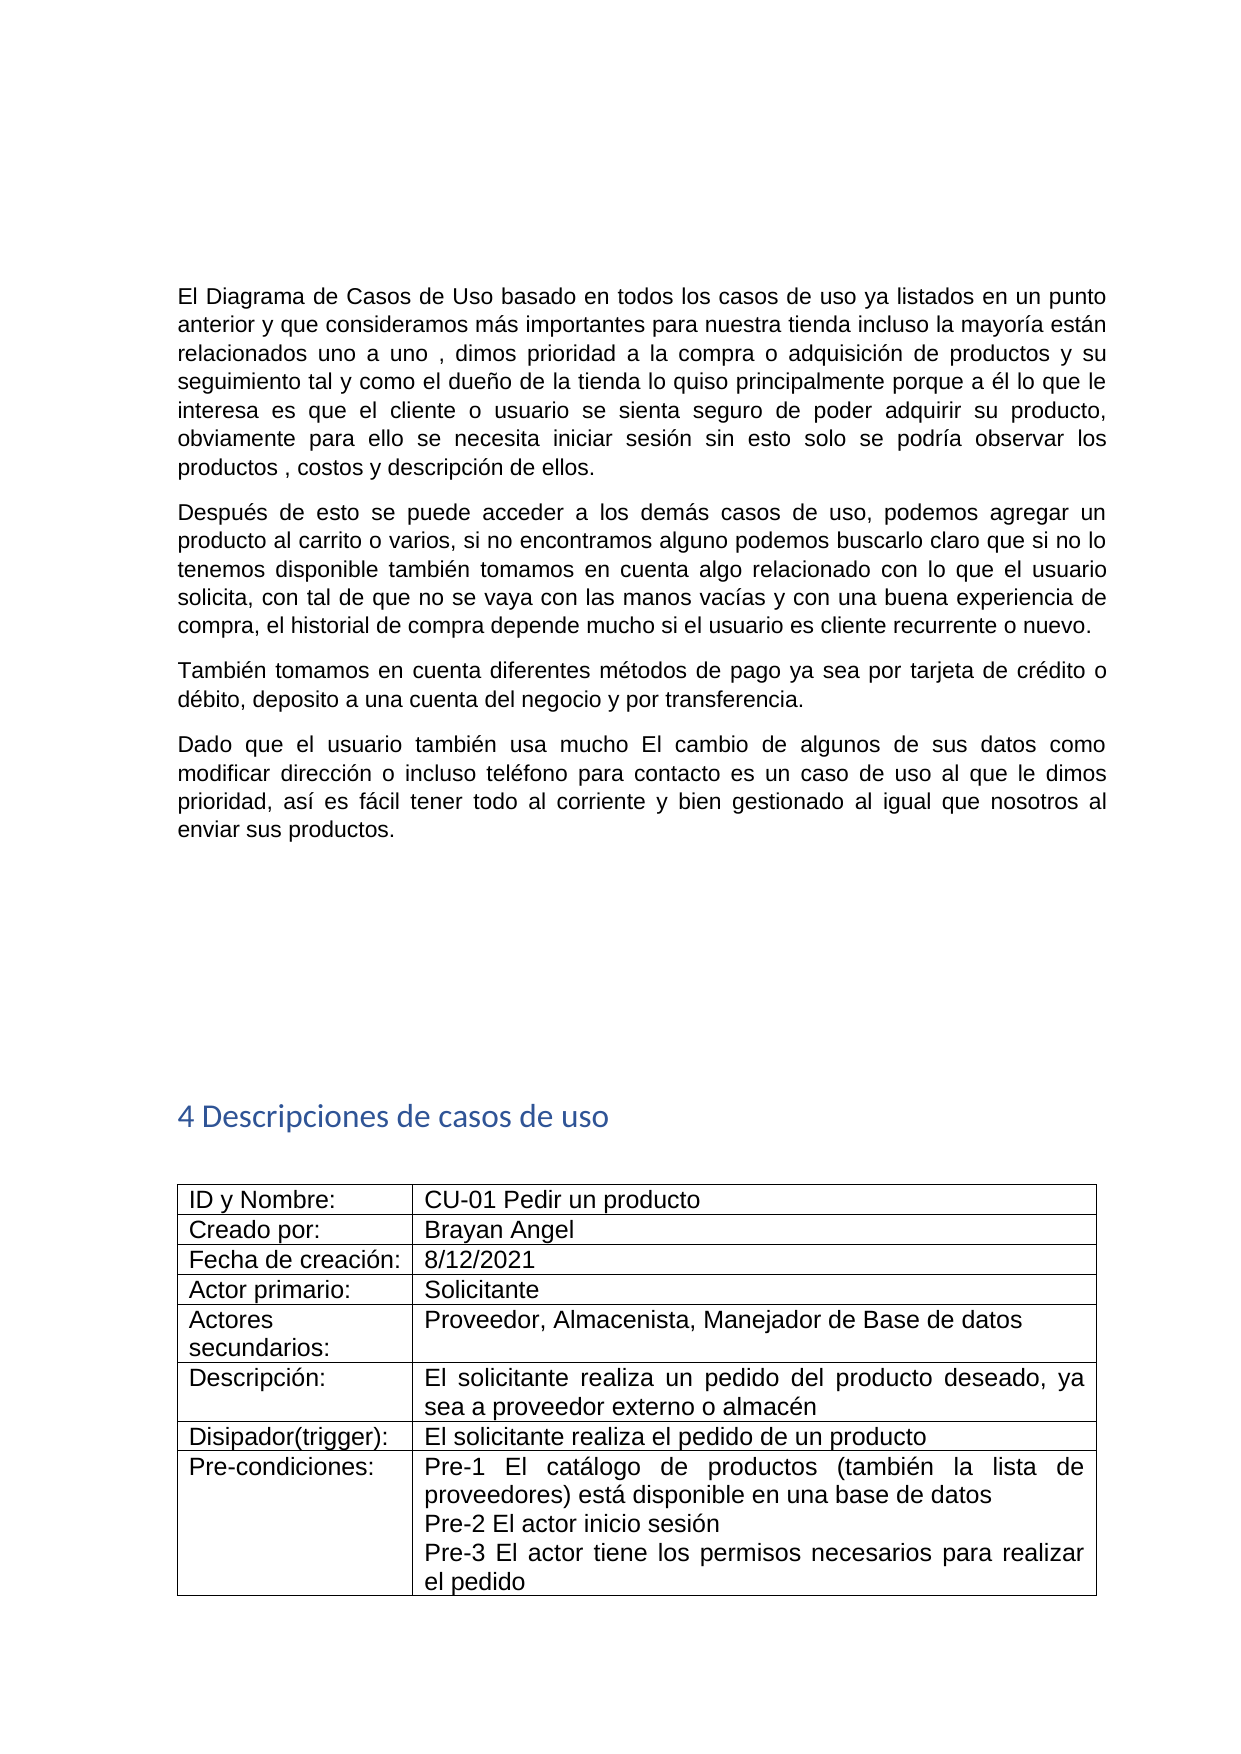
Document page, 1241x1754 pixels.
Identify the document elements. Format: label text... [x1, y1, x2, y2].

table_cell El solicitante realiza un pedido del producto deseado, ya sea a proveedor externo o almacén [413, 1363, 1096, 1421]
table_cell El solicitante realiza el pedido de un producto [413, 1422, 1096, 1450]
table_cell Pre-condiciones: [178, 1451, 412, 1595]
table_header ID y Nombre: [178, 1185, 412, 1214]
text También tomamos en cuenta diferentes métodos de pago ya sea por tarjeta de crédito o débito, deposito a una cuenta del negocio y por transferencia. [177, 657, 1107, 712]
table_cell Disipador(trigger): [178, 1422, 412, 1450]
table_cell Brayan Angel [413, 1215, 1096, 1244]
text Dado que el usuario también usa mucho El cambio de algunos de sus datos como modificar dirección o incluso teléfono para contacto es un caso de uso al que le dimos prioridad, así es fácil tener todo al corriente y bien gestionado al igual que nosotros al enviar sus productos. [177, 731, 1107, 843]
subtitle 4 Descripciones de casos de uso [177, 1095, 1107, 1136]
text Después de esto se puede acceder a los demás casos de uso, podemos agregar un producto al carrito o varios, si no encontramos alguno podemos buscarlo claro que si no lo tenemos disponible también tomamos en cuenta algo relacionado con lo que el usuario solicita, con tal de que no se vaya con las manos vacías y con una buena experiencia de compra, el historial de compra depende mucho si el usuario es cliente recurrente o nuevo. [177, 499, 1107, 639]
table_cell Descripción: [178, 1363, 412, 1421]
table_cell Actores secundarios: [178, 1305, 412, 1362]
table_cell Pre-1 El catálogo de productos (también la lista de proveedores) está disponible en una base de datos Pre-2 El actor inicio sesión Pre-3 El actor tiene los permisos necesarios para realizar el pedido [413, 1451, 1096, 1595]
table_cell 8/12/2021 [413, 1245, 1096, 1274]
table_cell Proveedor, Almacenista, Manejador de Base de datos [413, 1305, 1096, 1362]
table_header CU-01 Pedir un producto [413, 1185, 1096, 1214]
table_cell Actor primario: [178, 1275, 412, 1303]
table_cell Fecha de creación: [178, 1245, 412, 1274]
text El Diagrama de Casos de Uso basado en todos los casos de uso ya listados en un punto anterior y que consideramos más importantes para nuestra tienda incluso la mayoría están relacionados uno a uno , dimos prioridad a la compra o adquisición de productos y su seguimiento tal y como el dueño de la tienda lo quiso principalmente porque a él lo que le interesa es que el cliente o usuario se sienta seguro de poder adquirir su producto, obviamente para ello se necesita iniciar sesión sin esto solo se podría observar los productos , costos y descripción de ellos. [177, 283, 1107, 480]
table_cell Solicitante [413, 1275, 1096, 1303]
table_cell Creado por: [178, 1215, 412, 1244]
